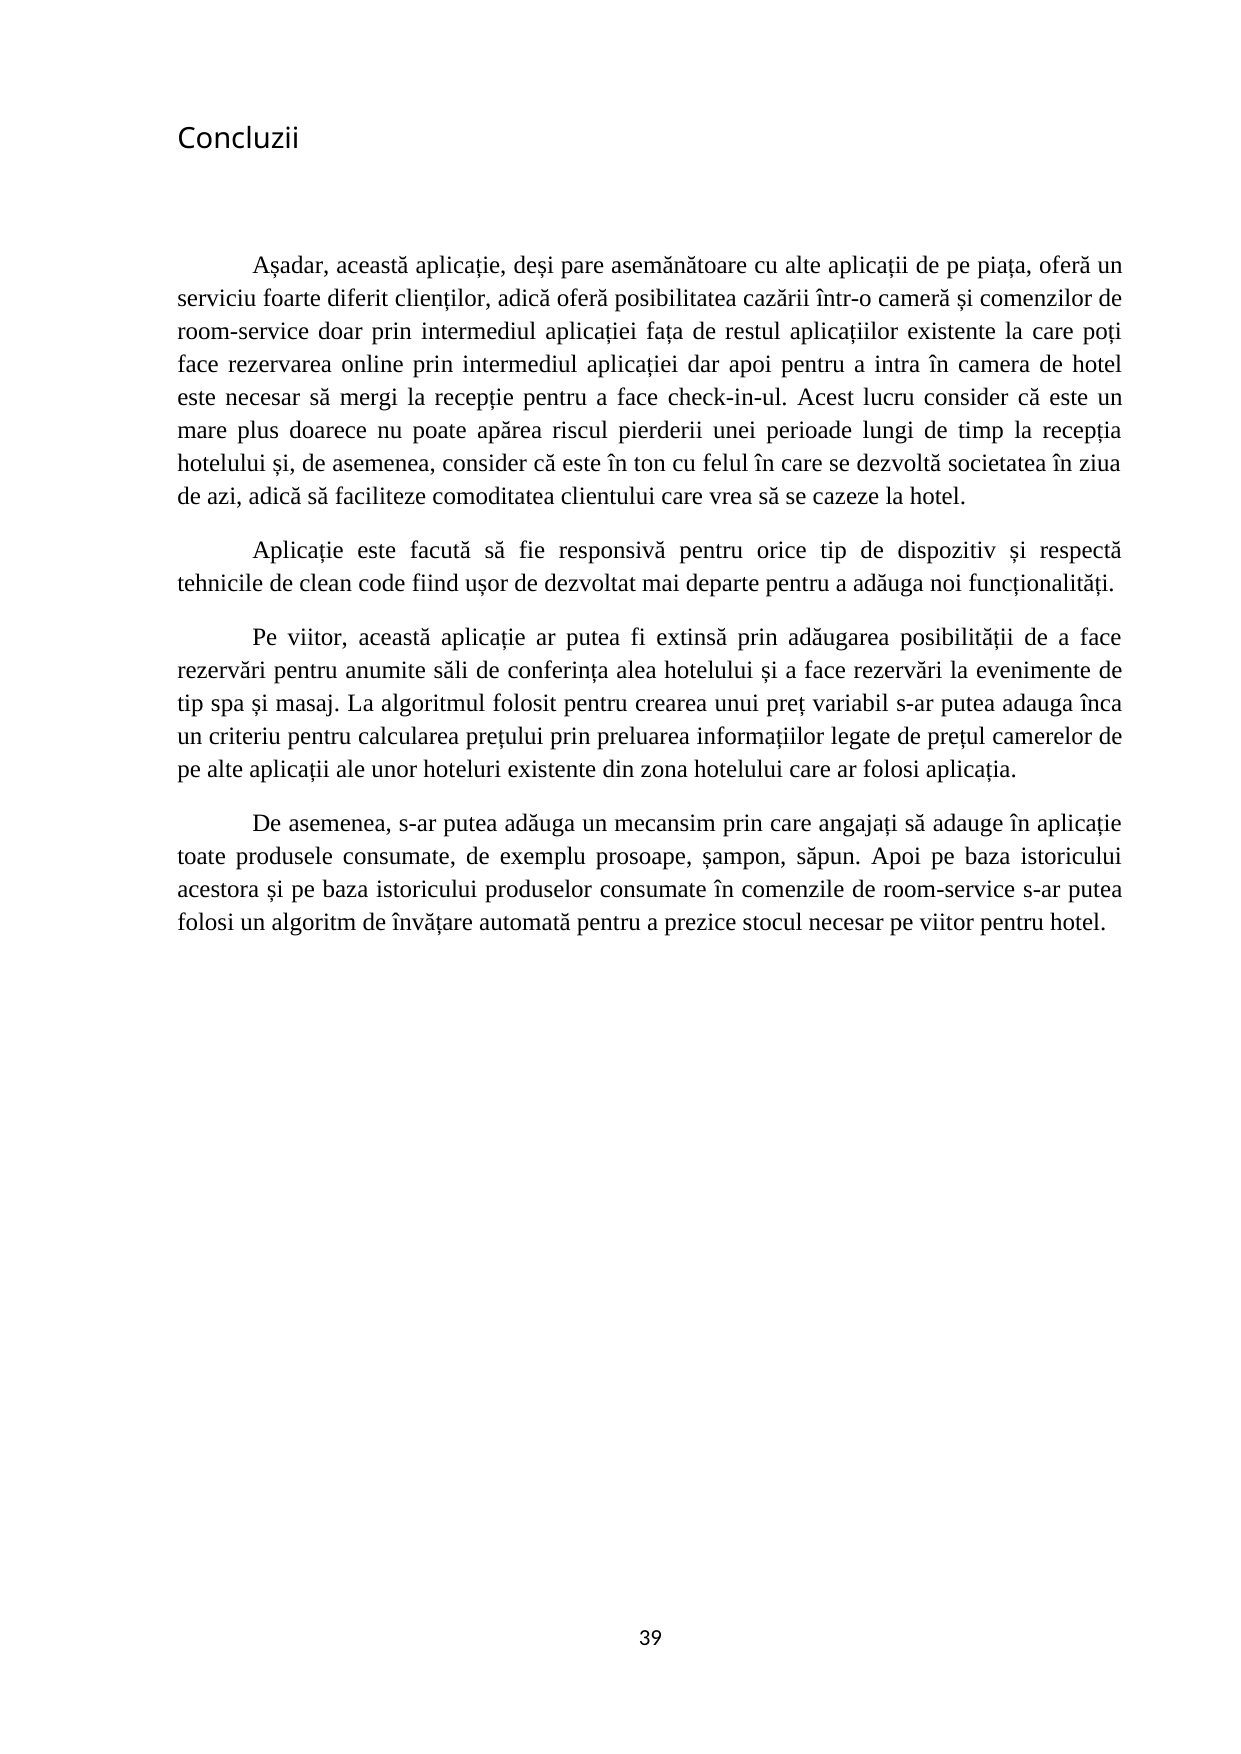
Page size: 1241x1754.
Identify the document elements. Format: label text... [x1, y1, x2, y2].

text Aplicație este facută să fie responsivă pentru orice tip de dispozitiv și respectă tehnicile de clean code fiind ușor de dezvoltat mai departe pentru a adăuga noi funcționalități. [177, 535, 1123, 597]
text Concluzii [177, 117, 1123, 157]
text Pe viitor, această aplicație ar putea fi extinsă prin adăugarea posibilității de a face rezervări pentru anumite săli de conferința alea hotelului și a face rezervări la evenimente de tip spa și masaj. La algoritmul folosit pentru crearea unui preț variabil s-ar putea adauga înca un criteriu pentru calcularea prețului prin preluarea informațiilor legate de prețul camerelor de pe alte aplicații ale unor hoteluri existente din zona hotelului care ar folosi aplicația. [177, 622, 1123, 783]
text De asemenea, s-ar putea adăuga un mecansim prin care angajați să adauge în aplicație toate produsele consumate, de exemplu prosoape, șampon, săpun. Apoi pe baza istoricului acestora și pe baza istoricului produselor consumate în comenzile de room-service s-ar putea folosi un algoritm de învățare automată pentru a prezice stocul necesar pe viitor pentru hotel. [177, 808, 1123, 936]
text Așadar, această aplicație, deși pare asemănătoare cu alte aplicații de pe piața, oferă un serviciu foarte diferit clienților, adică oferă posibilitatea cazării într-o cameră și comenzilor de room-service doar prin intermediul aplicației fața de restul aplicațiilor existente la care poți face rezervarea online prin intermediul aplicației dar apoi pentru a intra în camera de hotel este necesar să mergi la recepție pentru a face check-in-ul. Acest lucru consider că este un mare plus doarece nu poate apărea riscul pierderii unei perioade lungi de timp la recepția hotelului și, de asemenea, consider că este în ton cu felul în care se dezvoltă societatea în ziua de azi, adică să faciliteze comoditatea clientului care vrea să se cazeze la hotel. [177, 250, 1123, 510]
